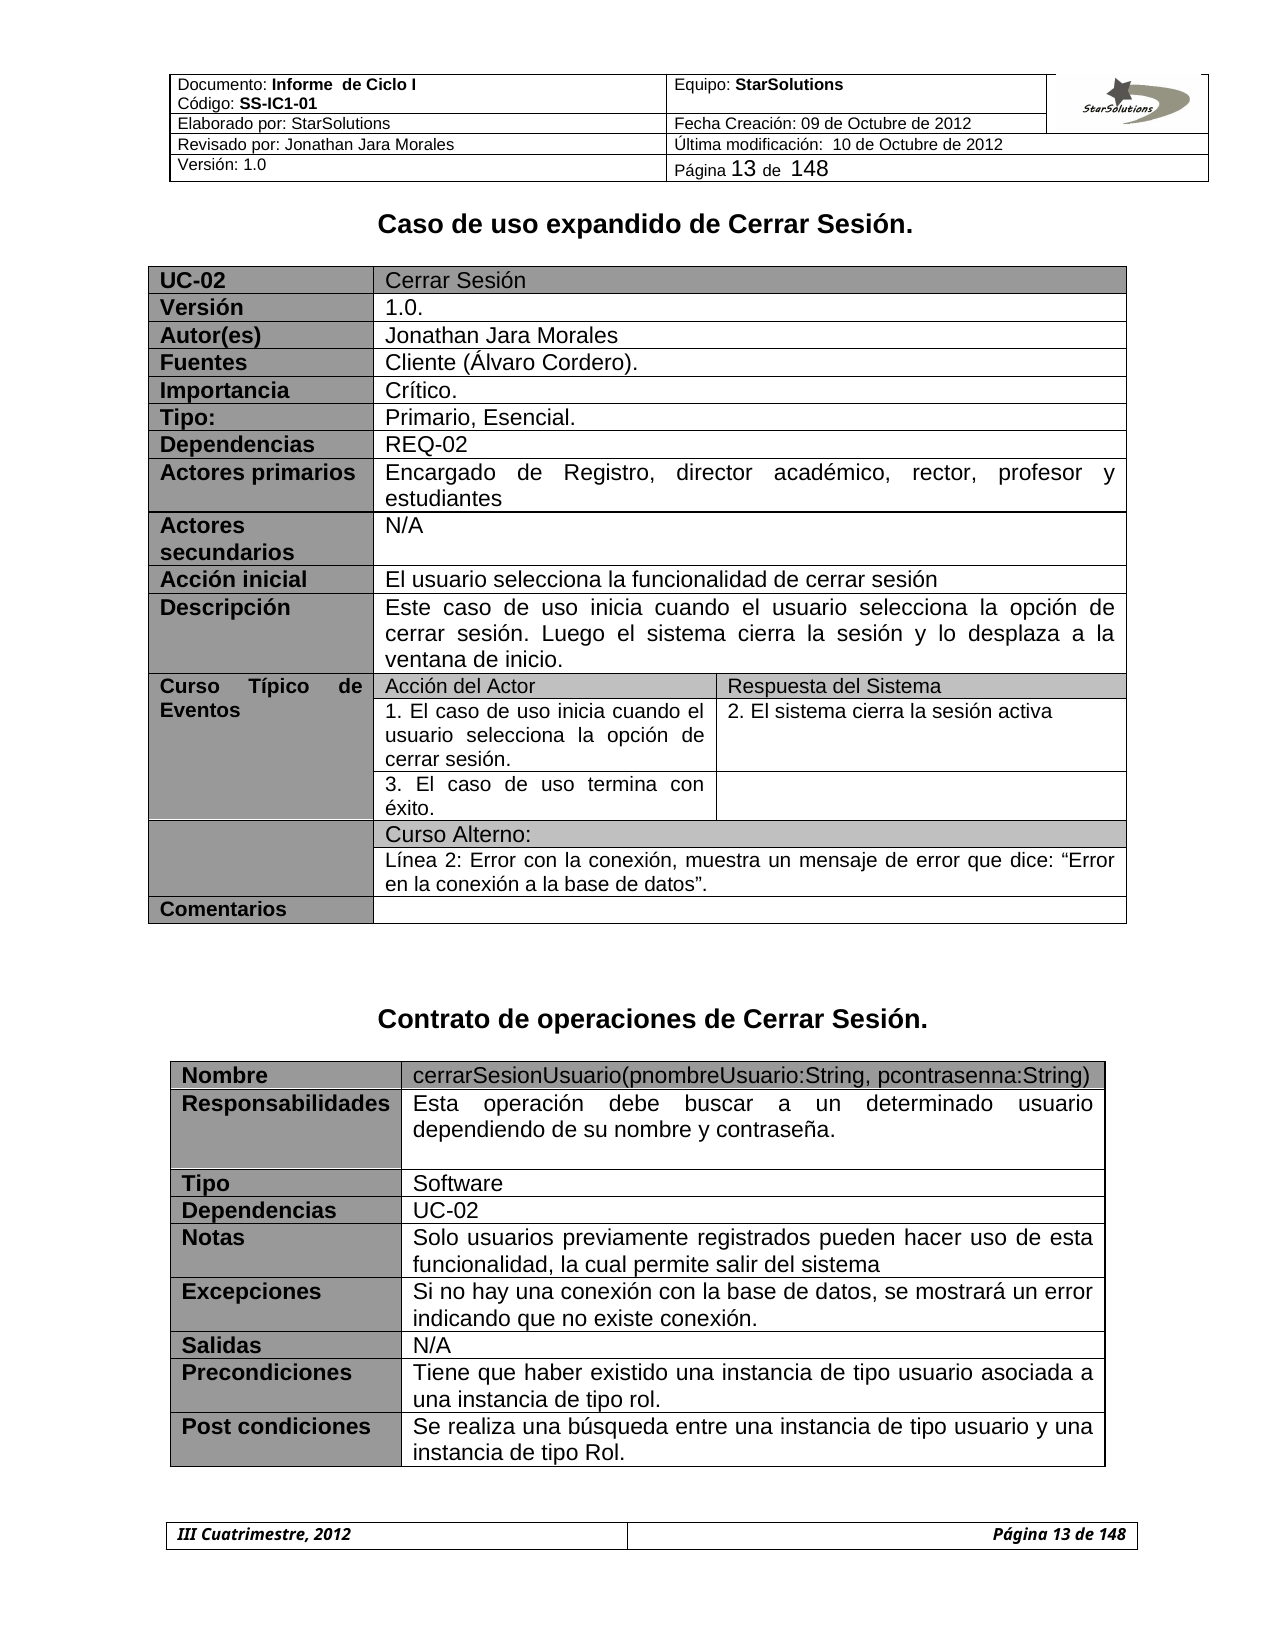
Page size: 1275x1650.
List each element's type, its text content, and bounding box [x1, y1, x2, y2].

table_cell REQ-02 [374, 431, 1126, 458]
subtitle Contrato de operaciones de Cerrar Sesión. [377, 1003, 1098, 1035]
table_cell Primario, Esencial. [374, 404, 1126, 430]
table_cell [717, 772, 1126, 819]
table_cell Tiene que haber existido una instancia de tipo usuario asociada a una instancia de tipo rol. [402, 1359, 1104, 1412]
table_cell 1. El caso de uso inicia cuando el usuario selecciona la opción de cerrar sesión. [374, 699, 716, 771]
table_cell Descripción [149, 594, 373, 673]
table_cell Actores secundarios [149, 513, 373, 565]
table_cell Responsabilidades [171, 1090, 401, 1168]
table_cell Curso Típico de Eventos [149, 674, 373, 819]
table_cell Respuesta del Sistema [717, 674, 1126, 698]
table_cell El usuario selecciona la funcionalidad de cerrar sesión [374, 566, 1126, 593]
table_cell [374, 897, 1126, 923]
table_cell [149, 821, 373, 896]
table_cell Autor(es) [149, 322, 373, 348]
picture [1056, 74, 1202, 131]
table_cell Fuentes [149, 349, 373, 376]
table_cell Encargado de Registro, director académico, rector, profesor y estudiantes [374, 459, 1126, 511]
table_cell Precondiciones [171, 1359, 401, 1412]
table_header UC-02 [149, 267, 373, 293]
table_cell UC-02 [402, 1197, 1104, 1223]
table_cell Software [402, 1170, 1104, 1196]
table_cell Esta operación debe buscar a un determinado usuario dependiendo de su nombre y contraseña. [402, 1090, 1104, 1168]
table_cell N/A [402, 1332, 1104, 1358]
table_cell N/A [374, 513, 1126, 565]
table_cell Si no hay una conexión con la base de datos, se mostrará un error indicando que no existe conexión. [402, 1278, 1104, 1331]
table_cell Versión [149, 294, 373, 321]
table_cell Excepciones [171, 1278, 401, 1331]
table_header cerrarSesionUsuario(pnombreUsuario:String, pcontrasenna:String) [402, 1062, 1104, 1088]
table_header Cerrar Sesión [374, 267, 1126, 293]
table_cell Actores primarios [149, 459, 373, 511]
table_cell Tipo: [149, 404, 373, 430]
table_cell Acción inicial [149, 566, 373, 593]
subtitle Caso de uso expandido de Cerrar Sesión. [377, 208, 1098, 239]
table_cell Post condiciones [171, 1413, 401, 1466]
table_cell Este caso de uso inicia cuando el usuario selecciona la opción de cerrar sesión. Luego el sistema cierra la sesión y lo desplaza a la ventana de inicio. [374, 594, 1126, 673]
table_cell Solo usuarios previamente registrados pueden hacer uso de esta funcionalidad, la cual permite salir del sistema [402, 1224, 1104, 1277]
table_cell 2. El sistema cierra la sesión activa [717, 699, 1126, 771]
table_cell Importancia [149, 377, 373, 403]
table_cell Acción del Actor [374, 674, 716, 698]
table_cell Notas [171, 1224, 401, 1277]
table_cell Tipo [171, 1170, 401, 1196]
table_cell Jonathan Jara Morales [374, 322, 1126, 348]
table_cell 3. El caso de uso termina con éxito. [374, 772, 716, 819]
table_cell Cliente (Álvaro Cordero). [374, 349, 1126, 376]
table_cell Curso Alterno: [374, 821, 1126, 847]
table_cell Se realiza una búsqueda entre una instancia de tipo usuario y una instancia de tipo Rol. [402, 1413, 1104, 1466]
table_cell 1.0. [374, 294, 1126, 321]
table_cell Salidas [171, 1332, 401, 1358]
table_cell Dependencias [149, 431, 373, 458]
table_cell Línea 2: Error con la conexión, muestra un mensaje de error que dice: “Error en la conexión a la base de datos”. [374, 848, 1126, 896]
table_header Nombre [171, 1062, 401, 1088]
table_cell Dependencias [171, 1197, 401, 1223]
table_cell Comentarios [149, 897, 373, 923]
table_cell Crítico. [374, 377, 1126, 403]
